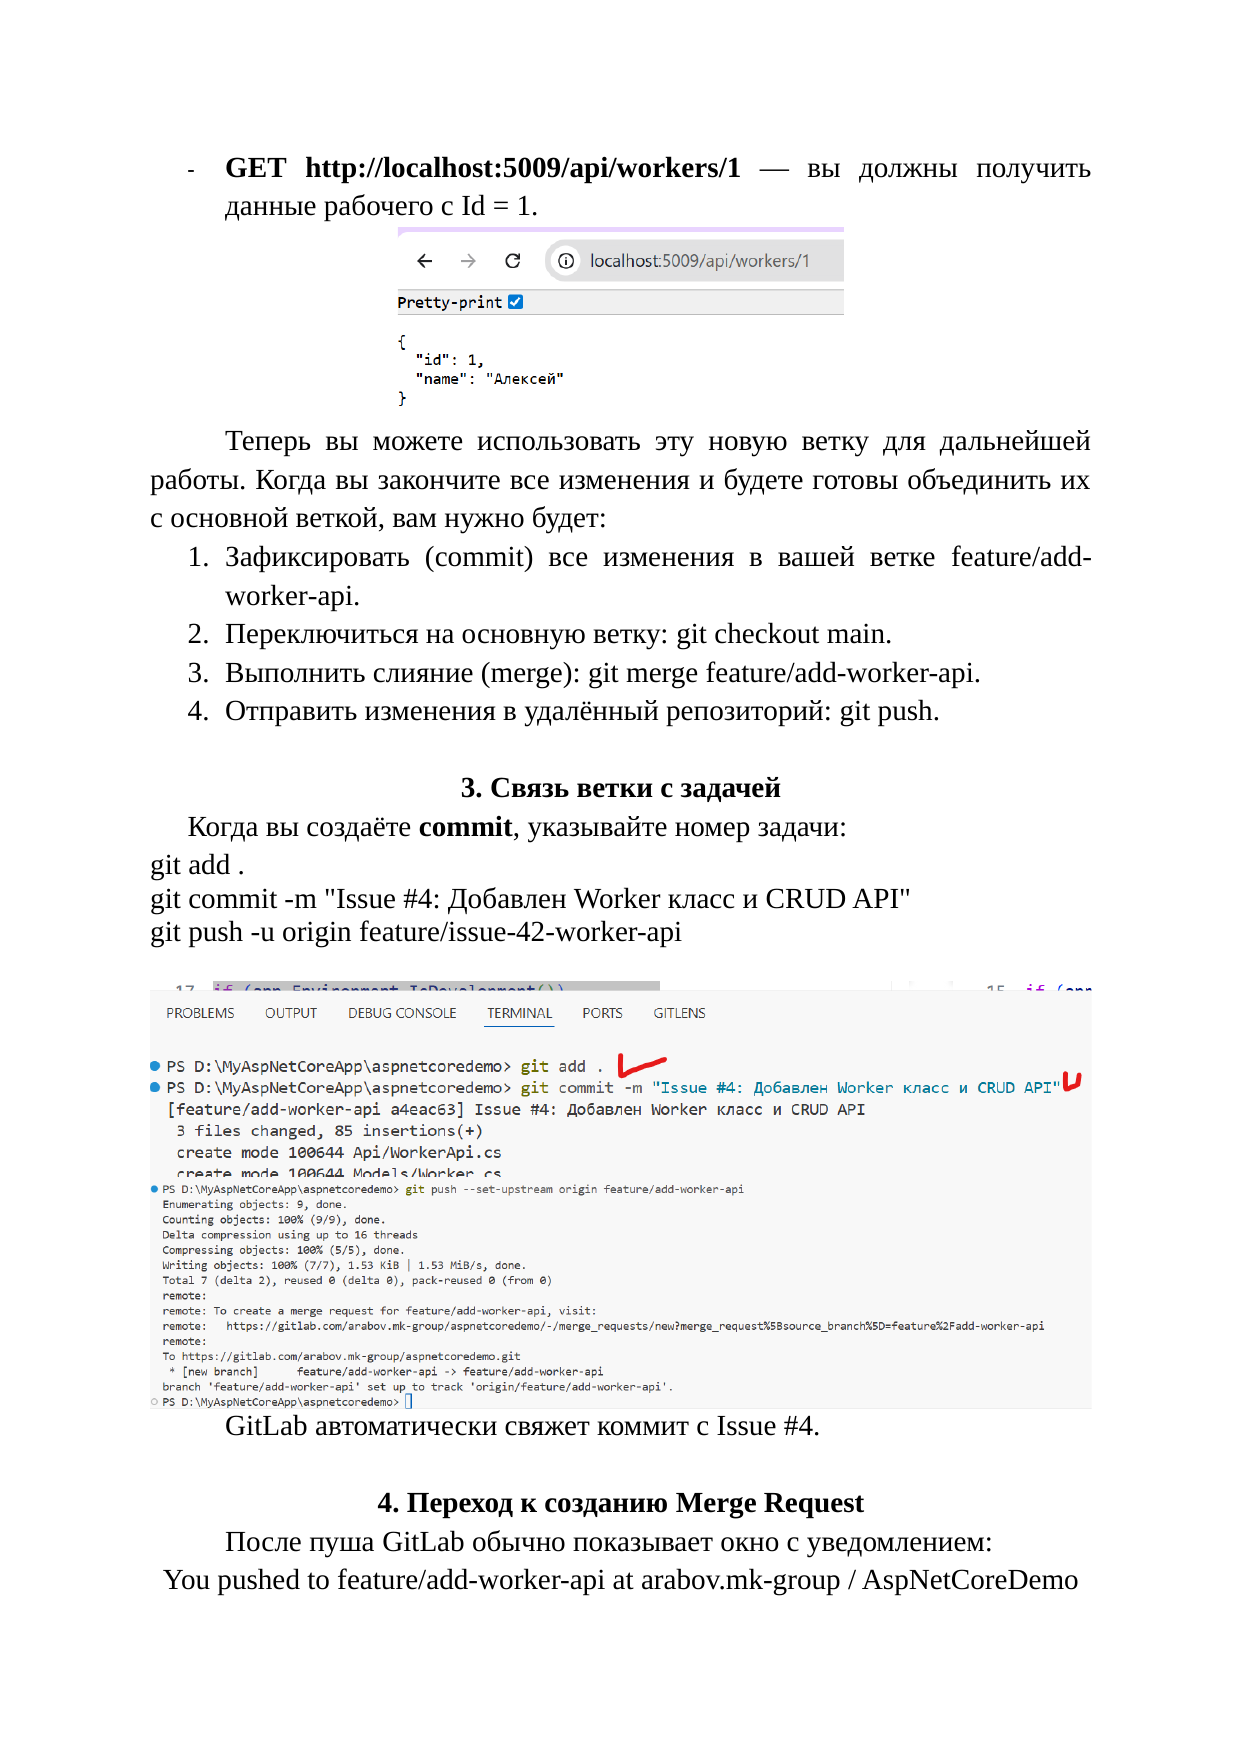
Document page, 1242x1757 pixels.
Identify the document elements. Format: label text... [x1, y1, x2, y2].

text Когда вы создаёте commit, указывайте номер задачи: [150, 809, 1092, 842]
picture [150, 981, 1092, 1409]
text git commit -m "Issue #4: Добавлен Worker класс и CRUD API" [150, 881, 1092, 914]
list Отправить изменения в удалённый репозиторий: git push. [187, 693, 1092, 727]
text You pushed to feature/add-worker-api at arabov.mk-group / AspNetCoreDemo [150, 1562, 1092, 1596]
text git add . [150, 847, 1092, 881]
text git push -u origin feature/issue-42-worker-api [150, 914, 1092, 948]
text GitLab автоматически свяжет коммит с Issue #4. [150, 1409, 1092, 1442]
text 4. Переход к созданию Merge Request [150, 1485, 1092, 1519]
list Переключиться на основную ветку: git checkout main. [187, 616, 1092, 650]
list Выполнить слияние (merge): git merge feature/add-worker-api. [187, 655, 1092, 688]
text Теперь вы можете использовать эту новую ветку для дальнейшей работы. Когда вы закончите все изменения и будете готовы объединить их с основной веткой, вам нужно будет: [150, 423, 1092, 534]
list GET http://localhost:5009/api/workers/1 — вы должны получить данные рабочего с Id = 1. [187, 150, 1092, 222]
text После пуша GitLab обычно показывает окно с уведомлением: [150, 1524, 1092, 1557]
picture [397, 227, 844, 419]
list Зафиксировать (commit) все изменения в вашей ветке feature/add-worker-api. [187, 539, 1092, 611]
text 3. Связь ветки с задачей [150, 770, 1092, 804]
